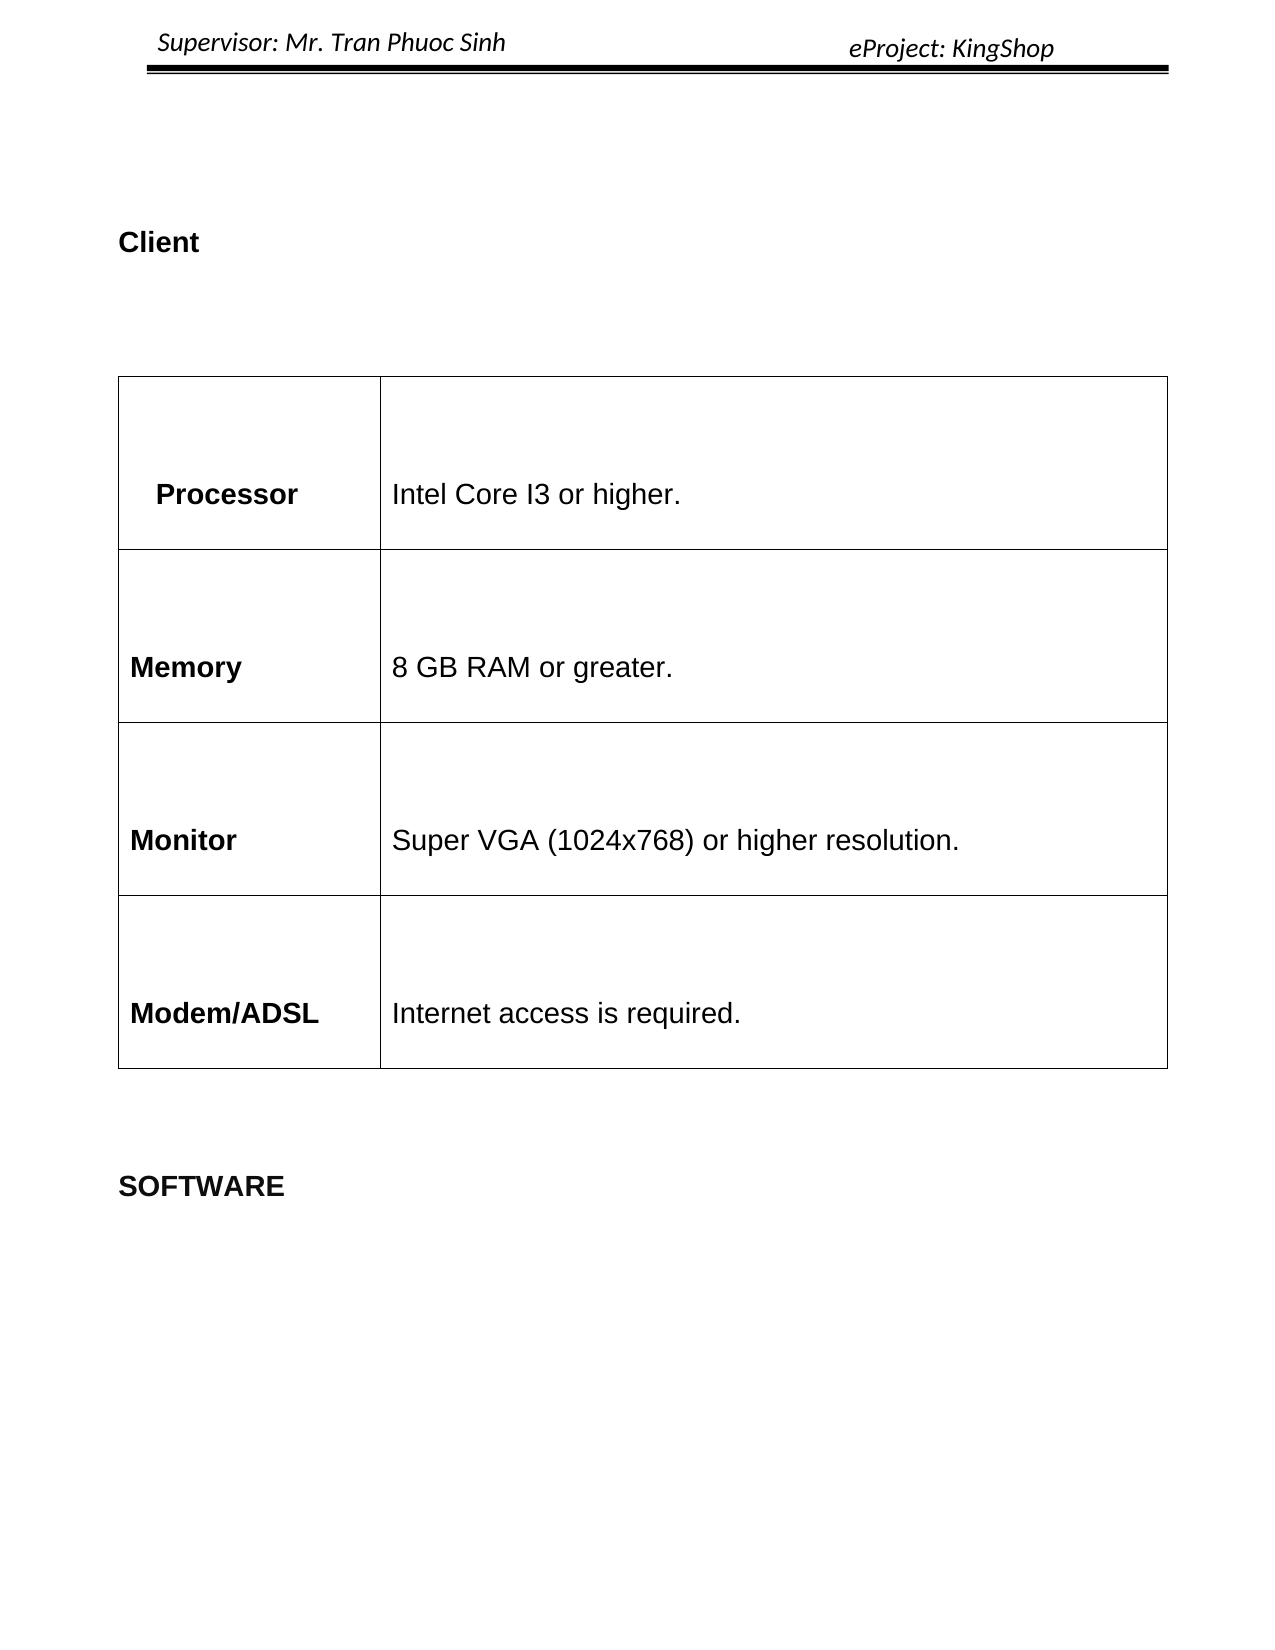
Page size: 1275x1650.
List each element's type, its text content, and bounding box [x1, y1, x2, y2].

table_cell Modem/ADSL [119, 896, 380, 1068]
table_cell Internet access is required. [381, 896, 1167, 1068]
table_cell 8 GB RAM or greater. [381, 550, 1167, 722]
table_cell Super VGA (1024x768) or higher resolution. [381, 723, 1167, 895]
text Client [118, 225, 1125, 259]
table_cell Monitor [119, 723, 380, 895]
table_cell Memory [119, 550, 380, 722]
table_header Intel Core I3 or higher. [381, 377, 1167, 549]
table_header Processor [119, 377, 380, 549]
text SOFTWARE [118, 1169, 1125, 1203]
